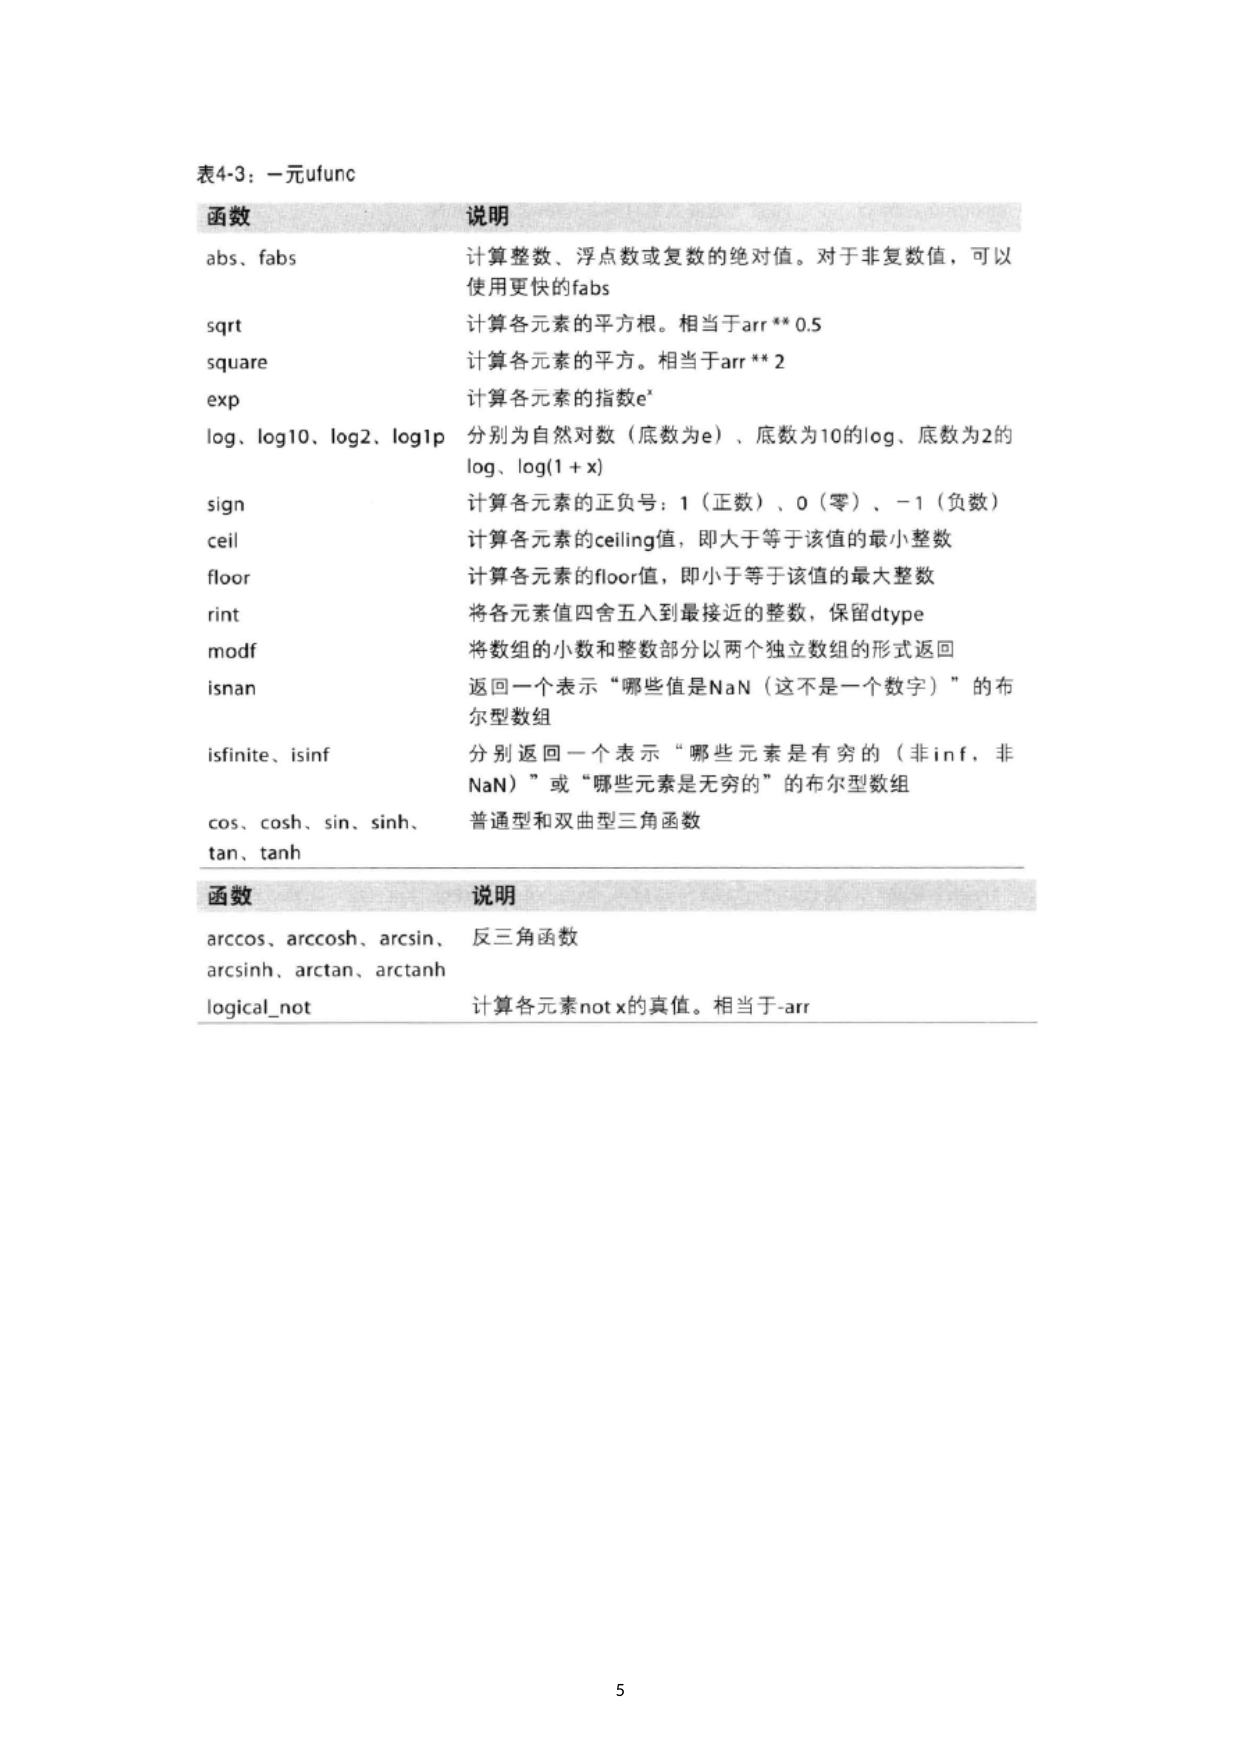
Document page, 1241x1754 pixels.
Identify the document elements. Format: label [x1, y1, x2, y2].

picture [187, 877, 1052, 1032]
picture [187, 162, 1052, 873]
